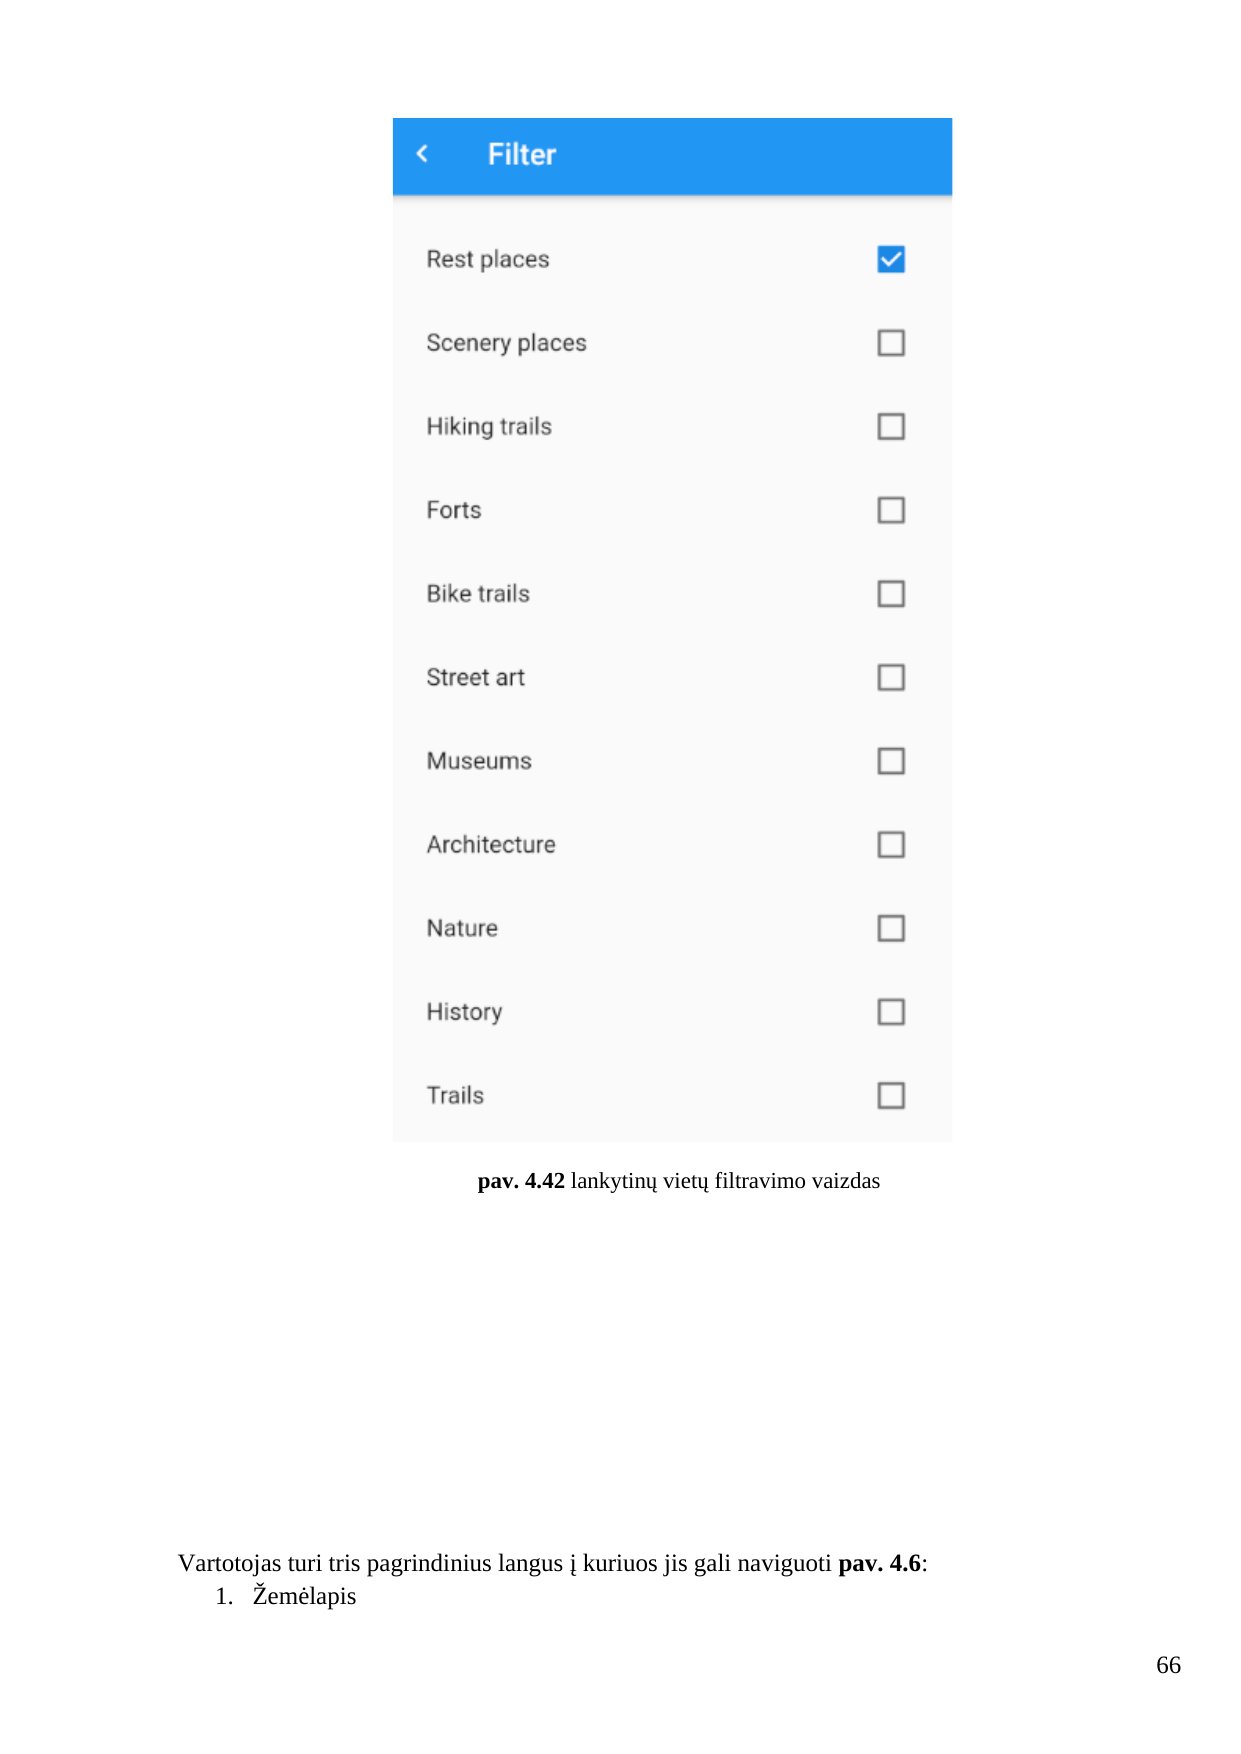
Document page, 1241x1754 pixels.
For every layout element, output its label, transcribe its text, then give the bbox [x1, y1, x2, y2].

list Žemėlapis [215, 1581, 1181, 1610]
picture [392, 118, 953, 1142]
text Vartotojas turi tris pagrindinius langus į kuriuos jis gali naviguoti pav. 4.6: [177, 1548, 1181, 1577]
